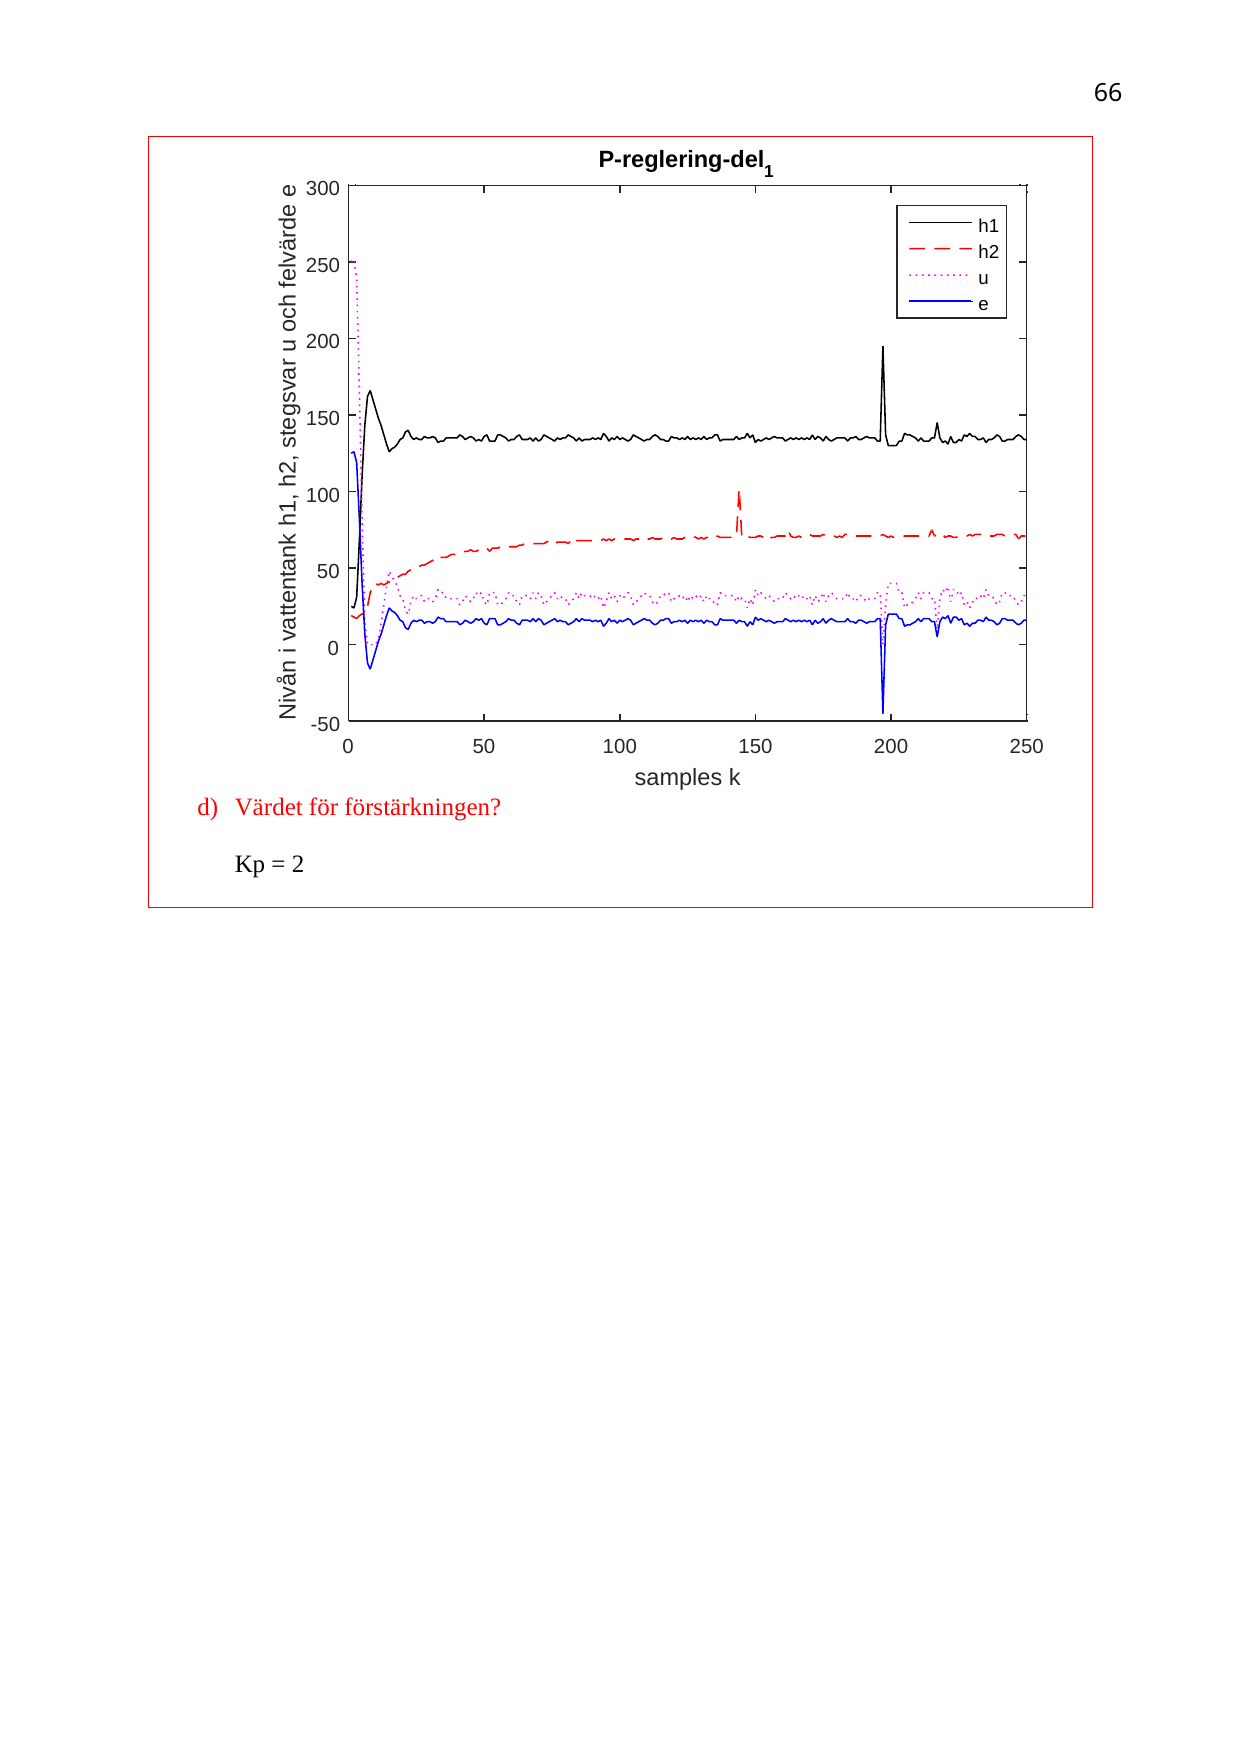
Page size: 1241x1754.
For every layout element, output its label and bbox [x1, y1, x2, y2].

table_header [149, 137, 1092, 907]
